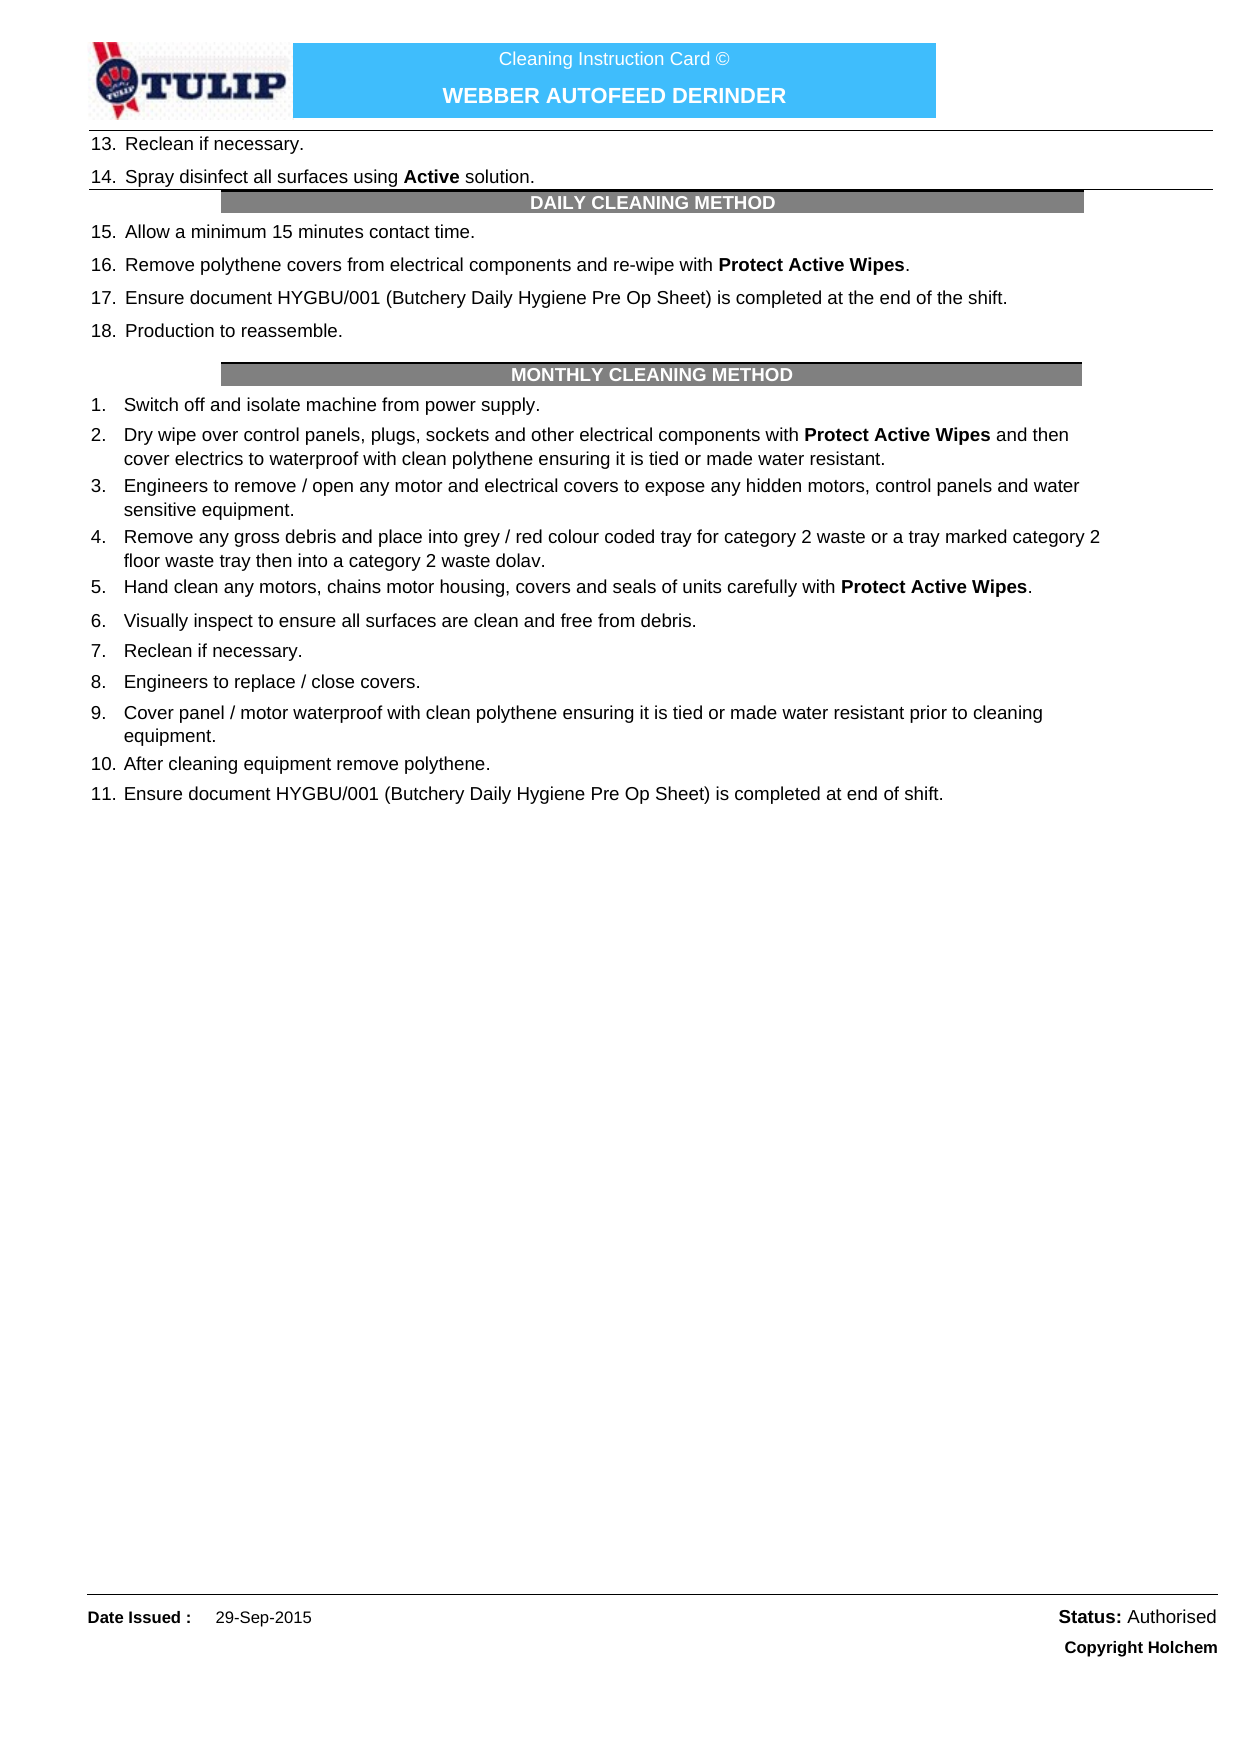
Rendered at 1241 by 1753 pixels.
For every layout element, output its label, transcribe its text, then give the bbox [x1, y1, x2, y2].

list Hand clean any motors, chains motor housing, covers and seals of units carefully with Protect Active Wipes. [91, 576, 1114, 598]
list Engineers to replace / close covers. [91, 671, 1114, 692]
list Cover panel / motor waterproof with clean polythene ensuring it is tied or made water resistant prior to cleaning equipment. [91, 701, 1114, 747]
list Ensure document HYGBU/001 (Butchery Daily Hygiene Pre Op Sheet) is completed at end of shift. [91, 783, 1114, 805]
list Dry wipe over control panels, plugs, sockets and other electrical components with Protect Active Wipes and then cover electrics to waterproof with clean polythene ensuring it is tied or made water resistant. [91, 424, 1114, 469]
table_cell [89, 131, 1213, 189]
list Visually inspect to ensure all surfaces are clean and free from debris. [91, 609, 1114, 631]
list Remove polythene covers from electrical components and re-wipe with Protect Active Wipes. [91, 254, 1114, 276]
subtitle DAILY CLEANING METHOD [221, 192, 1084, 213]
list Allow a minimum 15 minutes contact time. [91, 221, 1114, 243]
picture [87, 42, 294, 120]
list Switch off and isolate machine from power supply. [91, 393, 1114, 415]
list Reclean if necessary. [91, 640, 1114, 662]
list Production to reassemble. [91, 320, 1114, 342]
list After cleaning equipment remove polythene. [91, 753, 1114, 774]
subtitle MONTHLY CLEANING METHOD [221, 364, 1082, 386]
list Remove any gross debris and place into grey / red colour coded tray for category 2 waste or a tray marked category 2 floor waste tray then into a category 2 waste dolav. [91, 526, 1114, 571]
list Ensure document HYGBU/001 (Butchery Daily Hygiene Pre Op Sheet) is completed at the end of the shift. [91, 287, 1114, 309]
list Engineers to remove / open any motor and electrical covers to expose any hidden motors, control panels and water sensitive equipment. [91, 475, 1114, 520]
